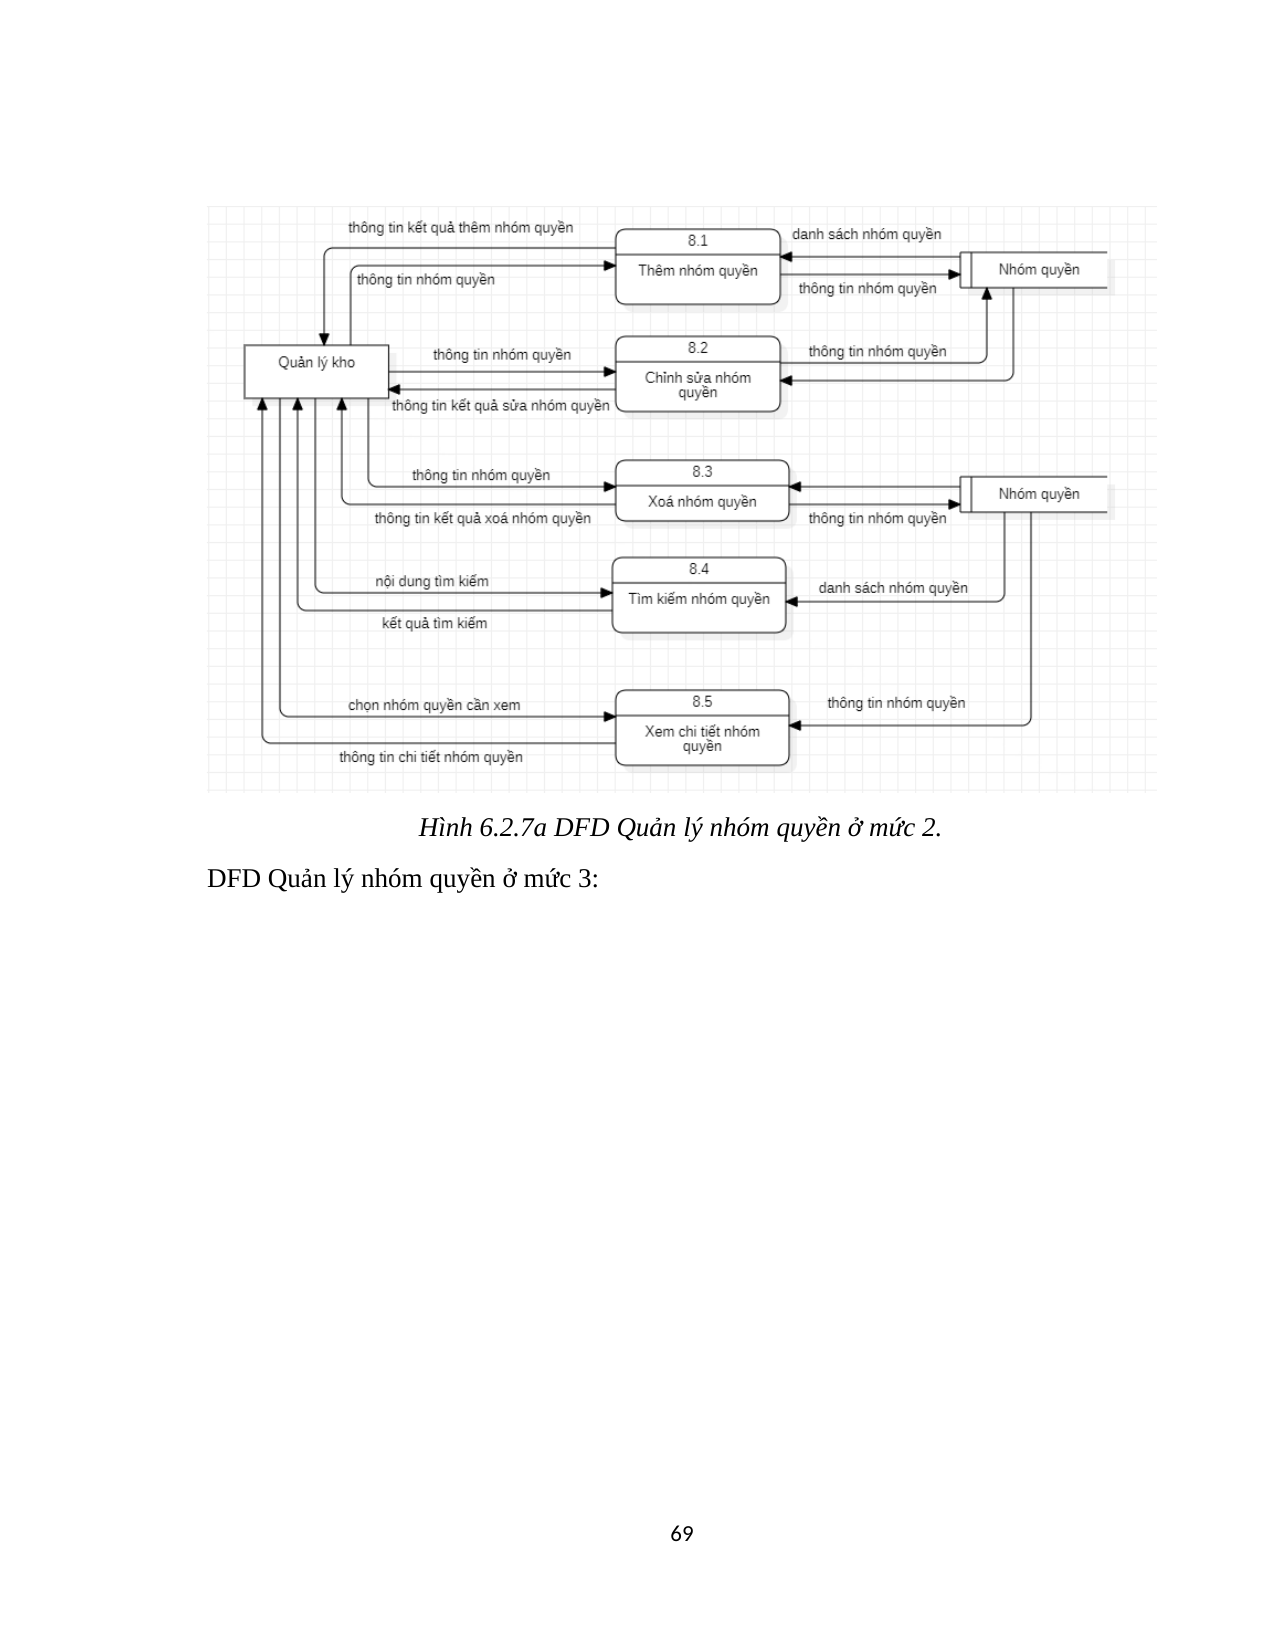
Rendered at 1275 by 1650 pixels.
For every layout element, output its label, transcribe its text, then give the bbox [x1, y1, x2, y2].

text Hình 6.2.7a DFD Quản lý nhóm quyền ở mức 2. [207, 812, 1157, 843]
picture [206, 206, 1157, 793]
text DFD Quản lý nhóm quyền ở mức 3: [207, 862, 1157, 893]
